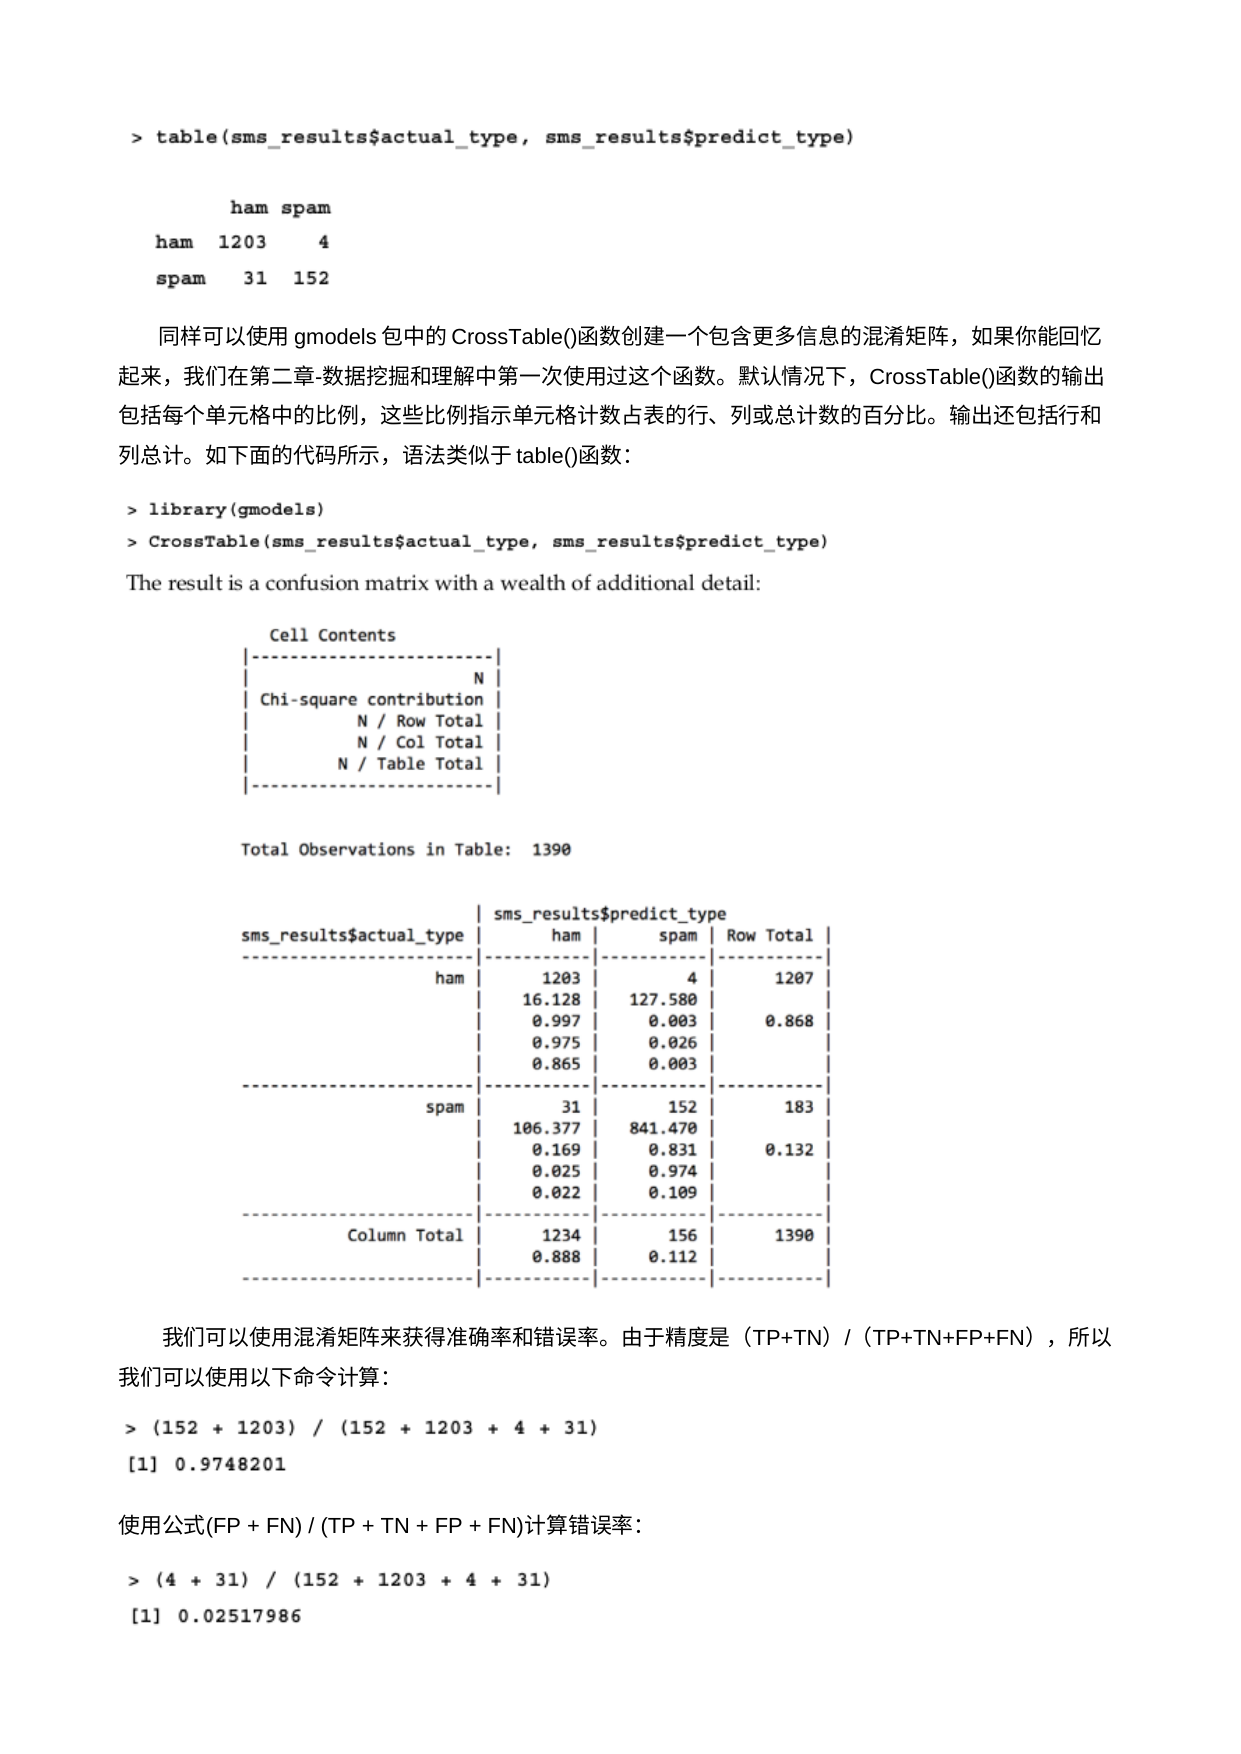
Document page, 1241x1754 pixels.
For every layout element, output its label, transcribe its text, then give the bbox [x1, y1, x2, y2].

picture [118, 1564, 570, 1635]
picture [118, 1416, 875, 1485]
picture [118, 494, 858, 1297]
text 同样可以使用gmodels包中的CrossTable()函数创建一个包含更多信息的混淆矩阵，如果你能回忆起来，我们在第二章-数据挖掘和理解中第一次使用过这个函数。默认情况下，CrossTable()函数的输出包括每个单元格中的比例，这些比例指示单元格计数占表的行、列或总计数的百分比。输出还包括行和列总计。如下面的代码所示，语法类似于table()函数： [118, 319, 1122, 469]
text 使用公式(FP + FN) / (TP + TN + FP + FN)计算错误率： [118, 1508, 1122, 1540]
picture [118, 118, 892, 297]
text 我们可以使用混淆矩阵来获得准确率和错误率。由于精度是（TP+TN）/（TP+TN+FP+FN），所以我们可以使用以下命令计算： [118, 1320, 1122, 1391]
